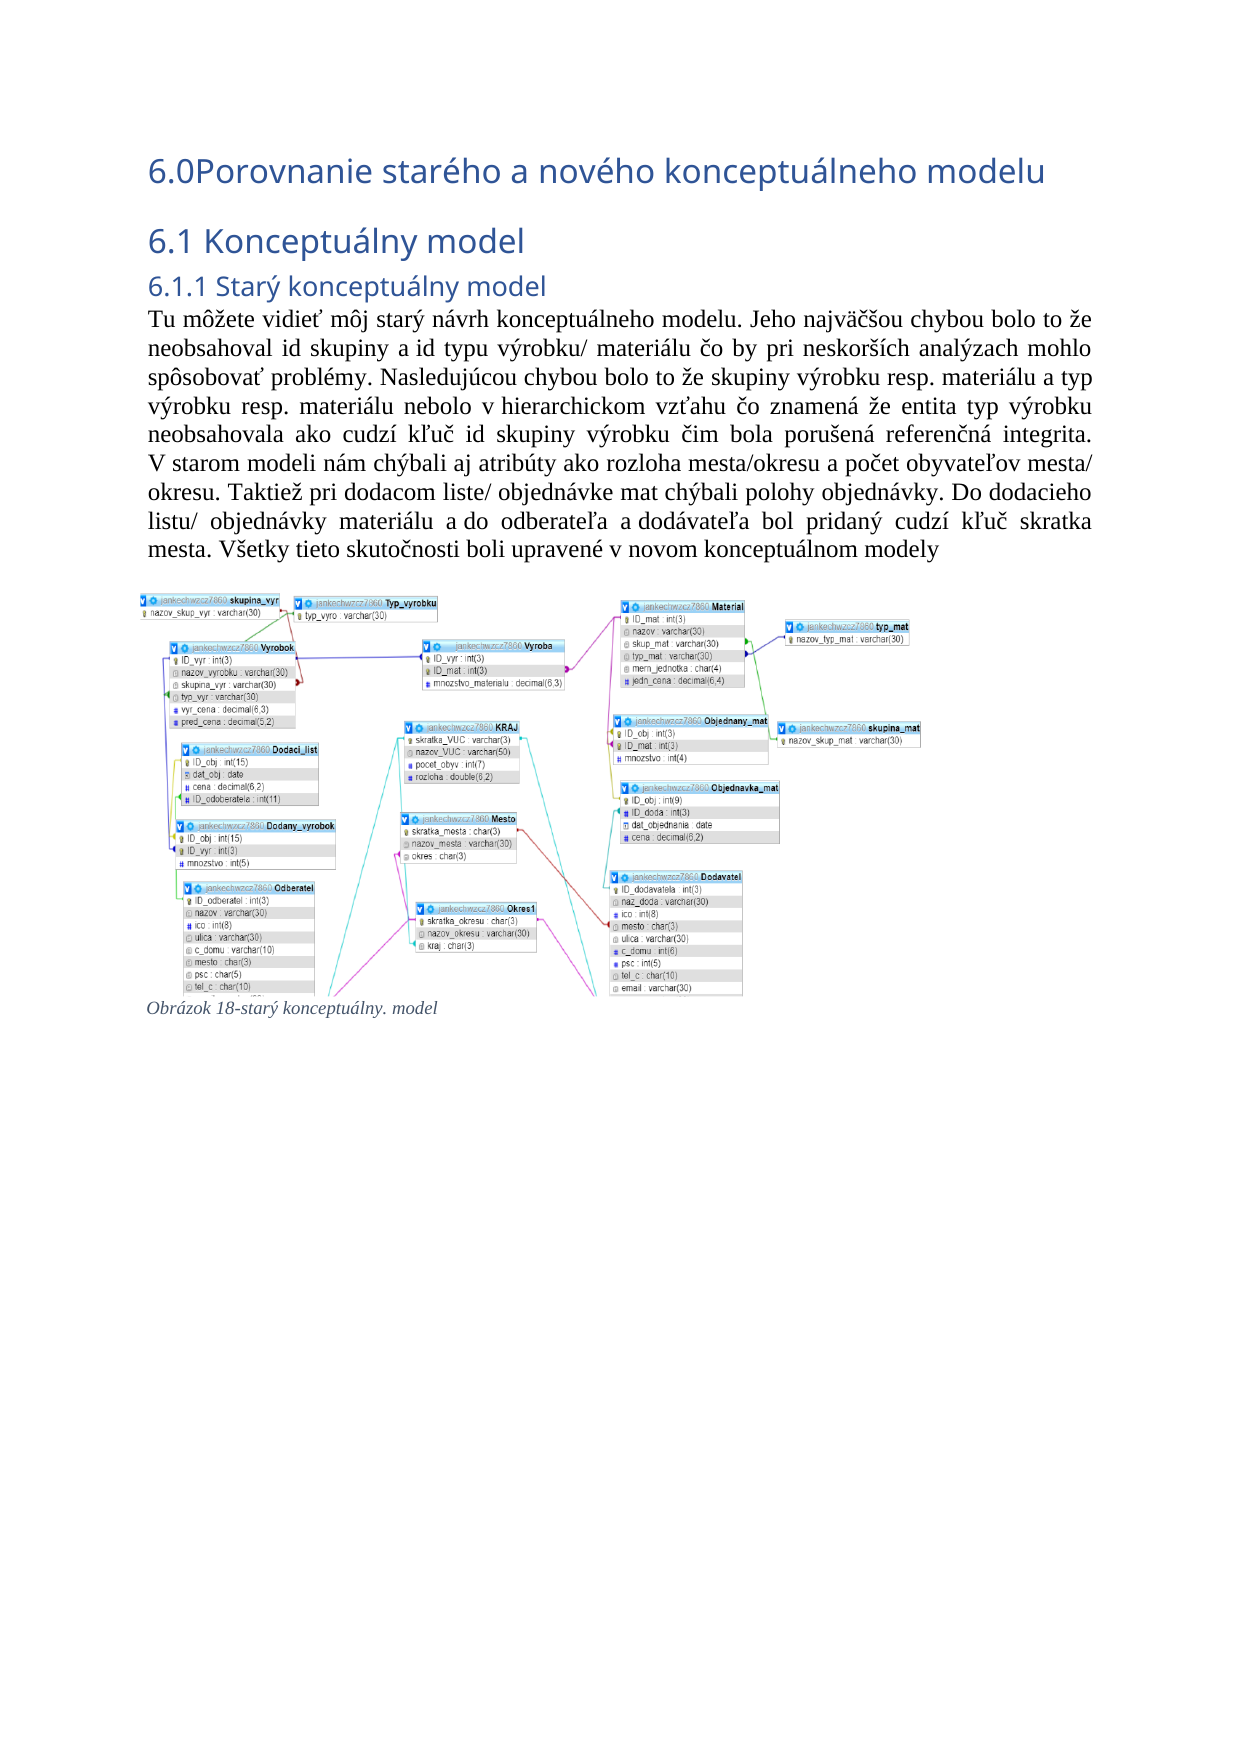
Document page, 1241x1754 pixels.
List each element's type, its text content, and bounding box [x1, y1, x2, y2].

subtitle 6.1.1 Starý konceptuálny model [148, 268, 1093, 304]
subtitle 6.0Porovnanie starého a nového konceptuálneho modelu [148, 148, 1093, 193]
picture [138, 588, 942, 1038]
text Tu môžete vidieť môj starý návrh konceptuálneho modelu. Jeho najväčšou chybou bolo to že neobsahoval id skupiny a id typu výrobku/ materiálu čo by pri neskorších analýzach mohlo spôsobovať problémy. Nasledujúcou chybou bolo to že skupiny výrobku resp. materiálu a typ výrobku resp. materiálu nebolo v hierarchickom vzťahu čo znamená že entita typ výrobku neobsahovala ako cudzí kľuč id skupiny výrobku čim bola porušená referenčná integrita. V starom modeli nám chýbali aj atribúty ako rozloha mesta/okresu a počet obyvateľov mesta/ okresu. Taktiež pri dodacom liste/ objednávke mat chýbali polohy objednávky. Do dodacieho listu/ objednávky materiálu a do odberateľa a dodávateľa bol pridaný cudzí kľuč skratka mesta. Všetky tieto skutočnosti boli upravené v novom konceptuálnom modely [148, 304, 1093, 563]
subtitle 6.1 Konceptuálny model [148, 218, 1093, 263]
